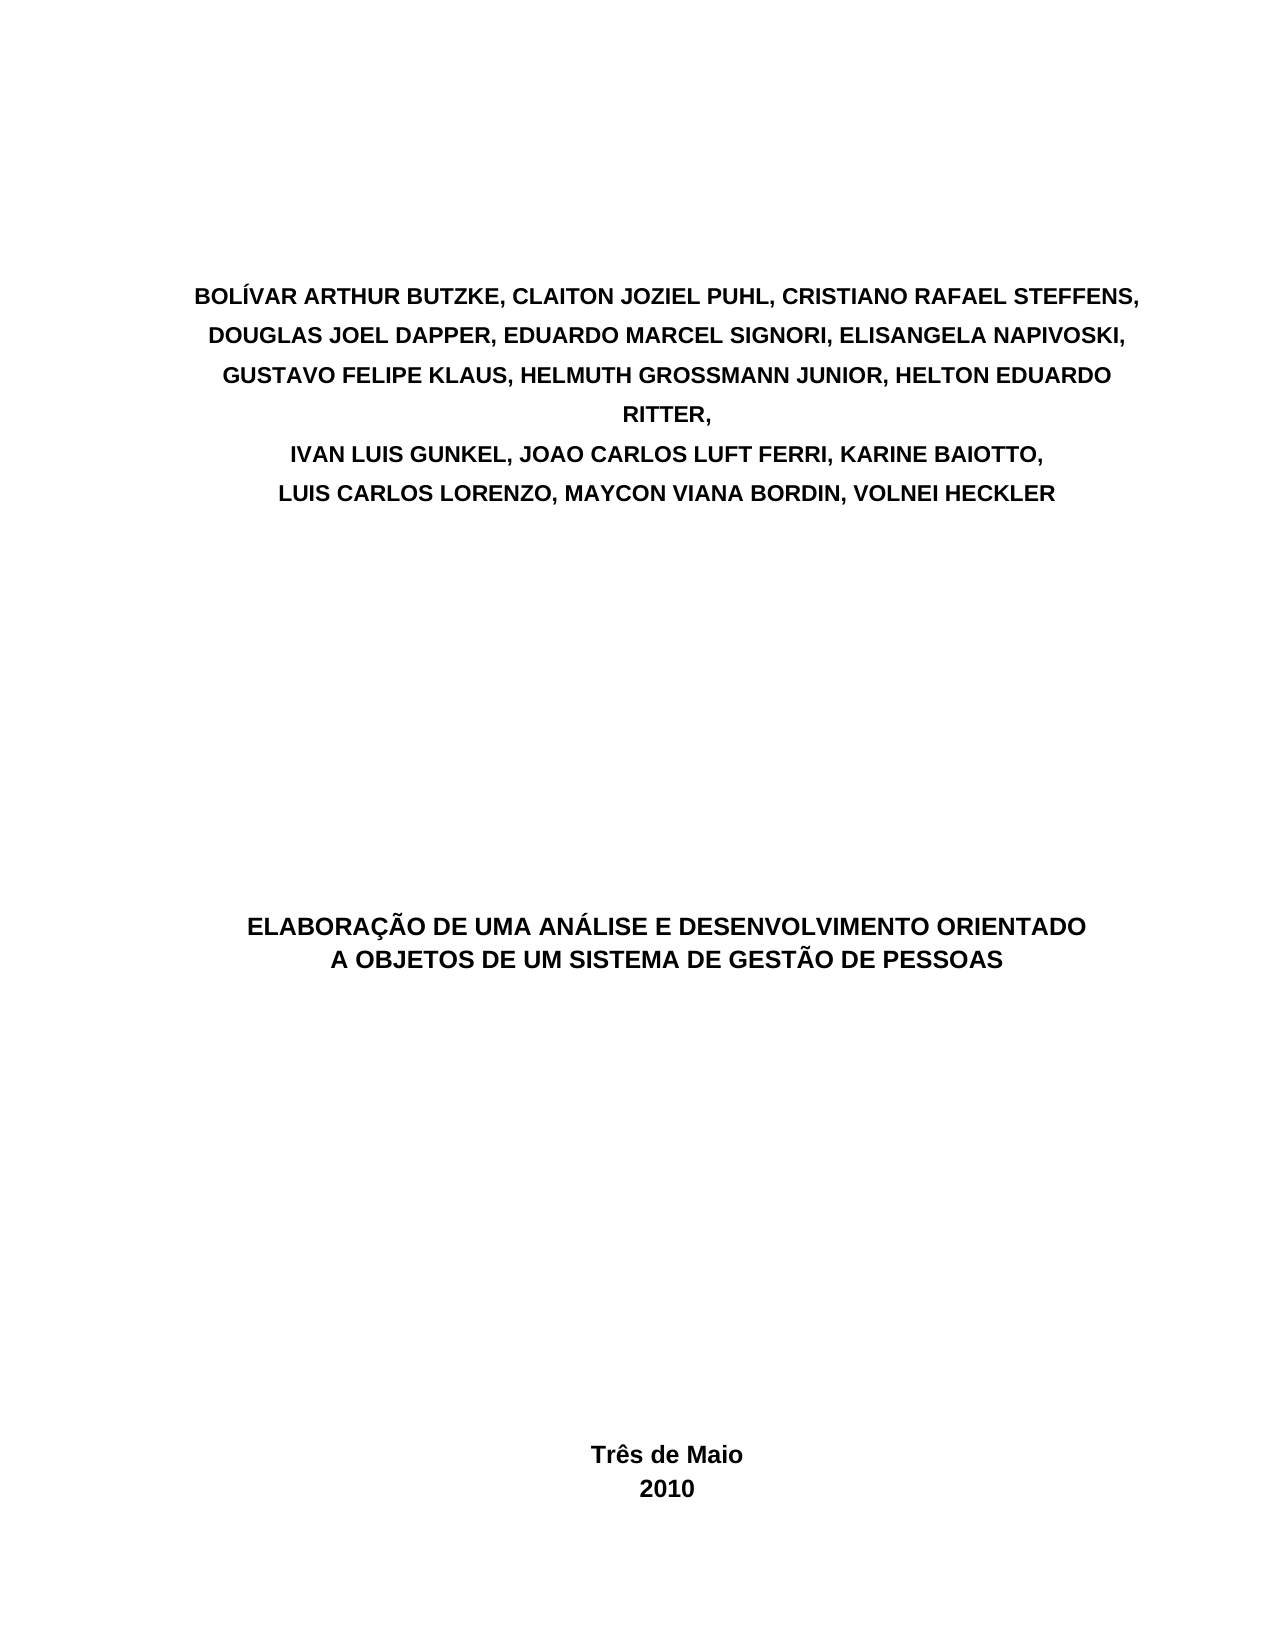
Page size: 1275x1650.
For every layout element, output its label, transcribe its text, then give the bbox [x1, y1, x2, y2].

text LUIS CARLOS LORENZO, MAYCON VIANA BORDIN, VOLNEI HECKLER [177, 480, 1157, 506]
text 2010 [177, 1473, 1157, 1502]
text DOUGLAS JOEL DAPPER, EDUARDO MARCEL SIGNORI, ELISANGELA NAPIVOSKI, [177, 322, 1157, 348]
text IVAN LUIS GUNKEL, JOAO CARLOS LUFT FERRI, KARINE BAIOTTO, [177, 441, 1157, 467]
text Três de Maio [177, 1441, 1157, 1469]
text ELABORAÇÃO DE UMA ANÁLISE E DESENVOLVIMENTO ORIENTADO [177, 912, 1157, 941]
text A OBJETOS DE UM SISTEMA DE GESTÃO DE PESSOAS [177, 945, 1157, 974]
text GUSTAVO FELIPE KLAUS, HELMUTH GROSSMANN JUNIOR, HELTON EDUARDO RITTER, [177, 362, 1157, 427]
text BOLÍVAR ARTHUR BUTZKE, CLAITON JOZIEL PUHL, CRISTIANO RAFAEL STEFFENS, [177, 283, 1157, 309]
